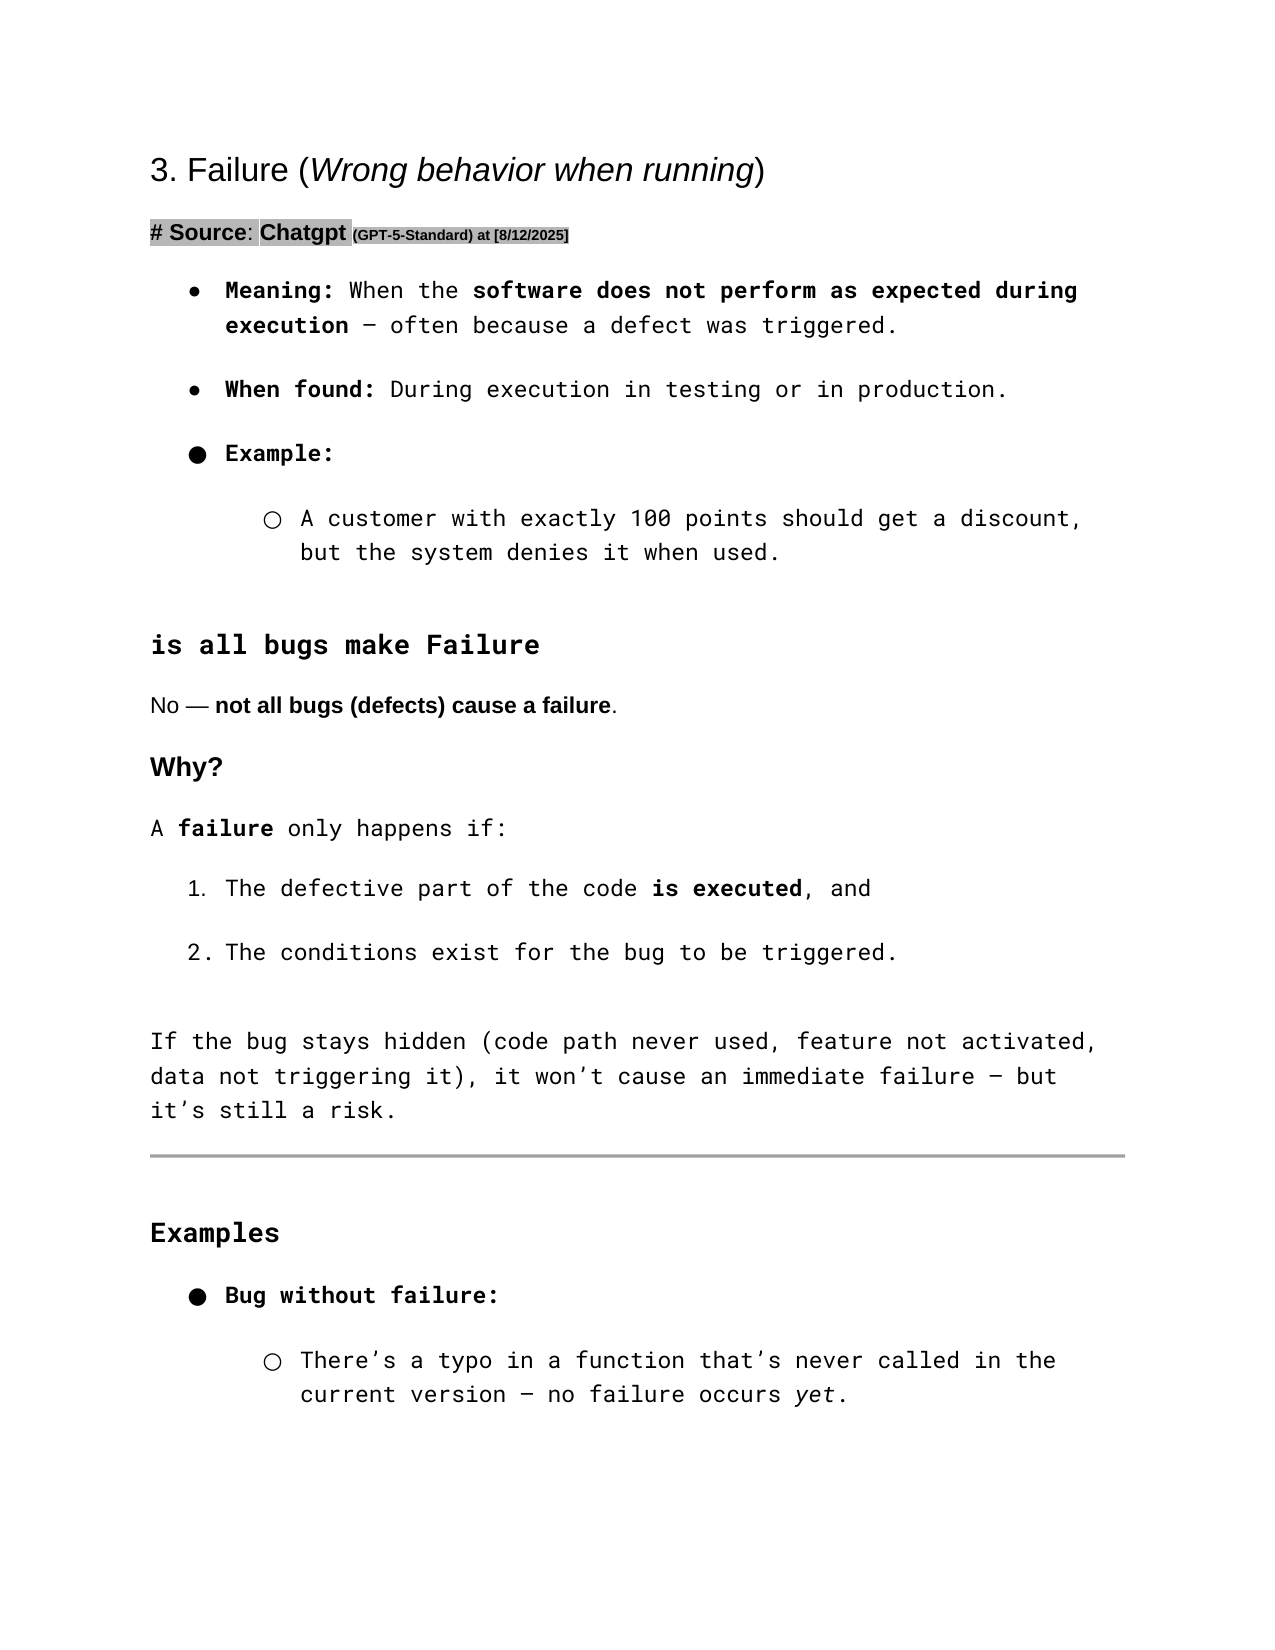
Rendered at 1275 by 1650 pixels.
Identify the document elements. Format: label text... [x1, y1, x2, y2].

text is all bugs make Failure [150, 626, 1125, 662]
text If the bug stays hidden (code path never used, feature not activated, data not triggering it), it won’t cause an immediate failure — but it’s still a risk. [150, 1025, 1125, 1125]
text # Source: Chatgpt (GPT-5-Standard) at [8/12/2025] [352, 219, 1125, 246]
text Examples [150, 1214, 1125, 1249]
list Example: [187, 438, 1125, 498]
list There’s a typo in a function that’s never called in the current version — no failure occurs yet. [262, 1344, 1125, 1439]
list When found: During execution in testing or in production. [187, 373, 1125, 434]
list The defective part of the code is executed, and [187, 872, 1125, 932]
list A customer with exactly 100 points should get a discount, but the system denies it when used. [262, 502, 1125, 597]
list The conditions exist for the bug to be triggered. [187, 936, 1125, 997]
list Meaning: When the software does not perform as expected during execution — often because a defect was triggered. [187, 274, 1125, 369]
text Why? [150, 751, 1125, 782]
list Bug without failure: [187, 1280, 1125, 1340]
text No — not all bugs (defects) cause a failure. [150, 692, 1125, 718]
text A failure only happens if: [150, 812, 1125, 842]
subtitle 3. Failure (Wrong behavior when running) [150, 150, 1125, 188]
